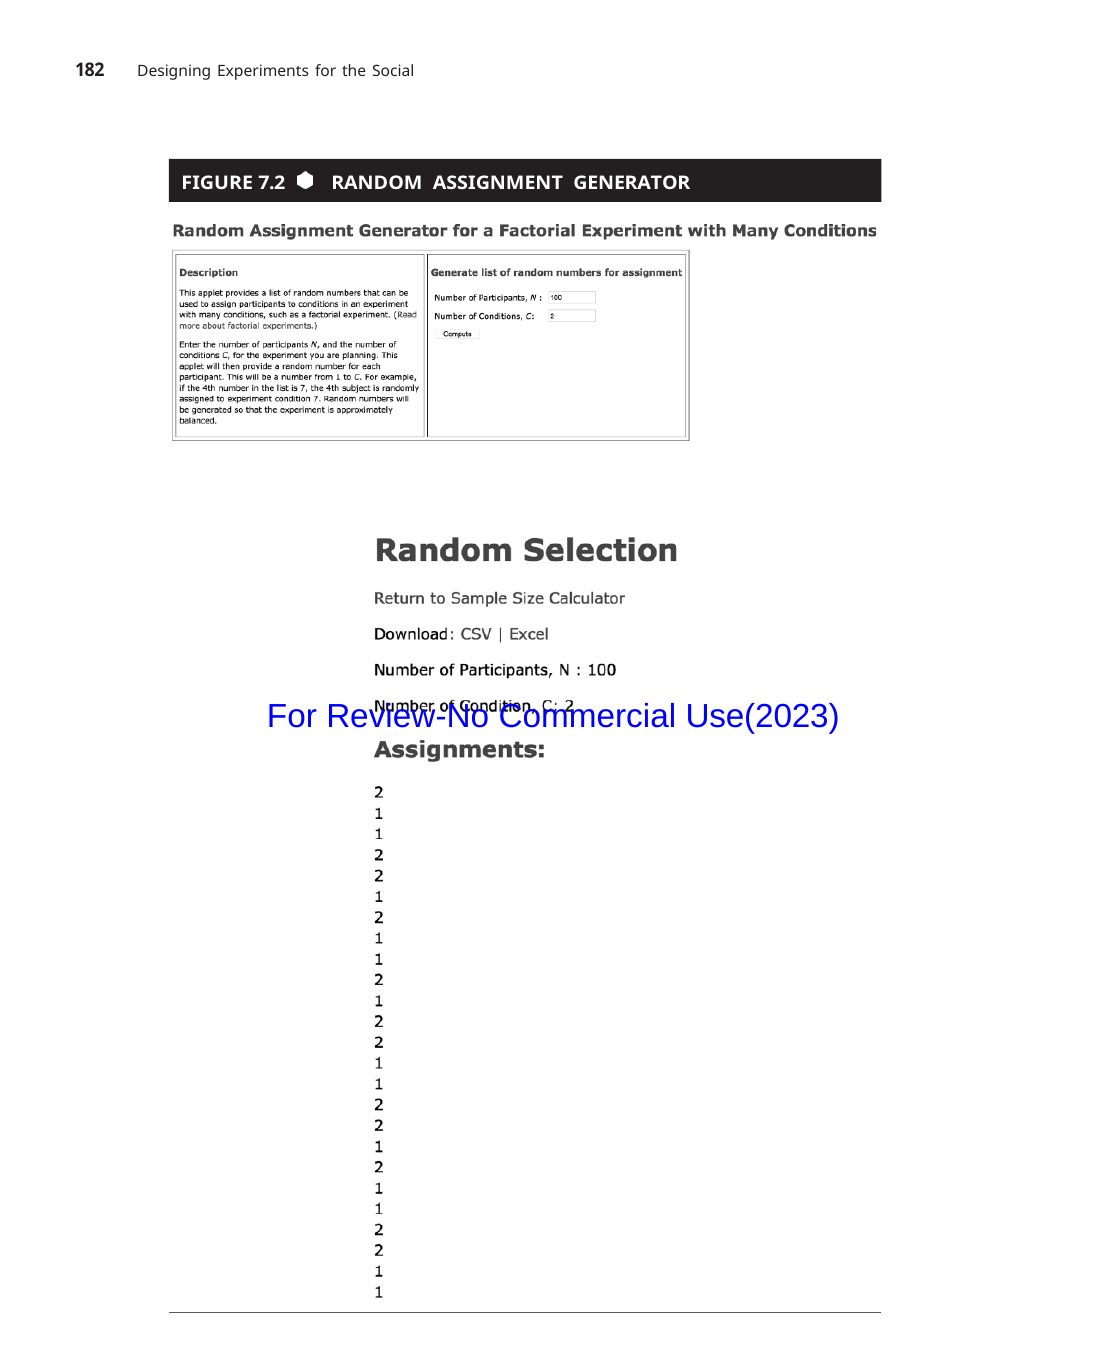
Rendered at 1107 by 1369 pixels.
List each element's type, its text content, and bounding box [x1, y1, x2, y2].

picture [373, 537, 677, 696]
subtitle For Review-No Commercial Use(2023) [234, 696, 872, 734]
picture [172, 224, 877, 441]
picture [373, 734, 677, 1298]
picture [297, 171, 313, 189]
